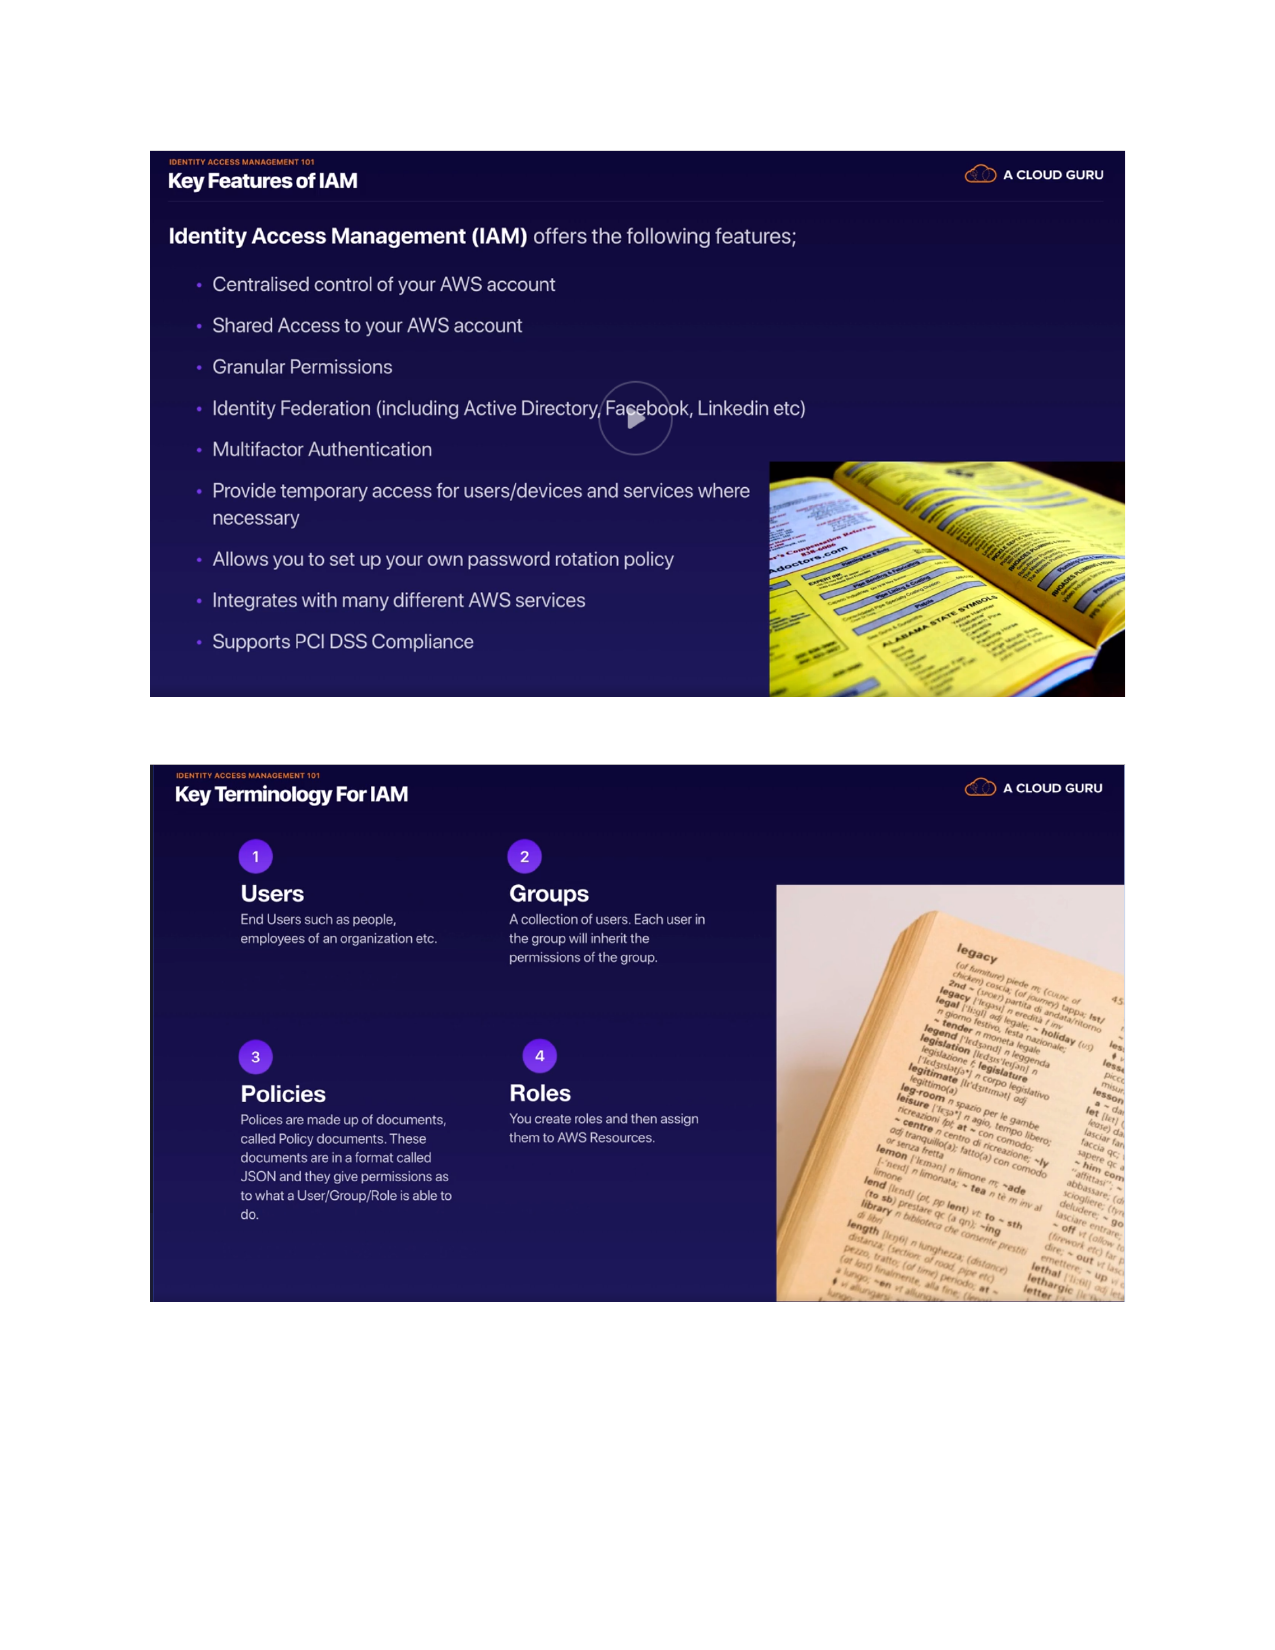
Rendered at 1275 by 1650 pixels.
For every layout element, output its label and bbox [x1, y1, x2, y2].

picture [150, 150, 1125, 697]
picture [150, 762, 1125, 1302]
